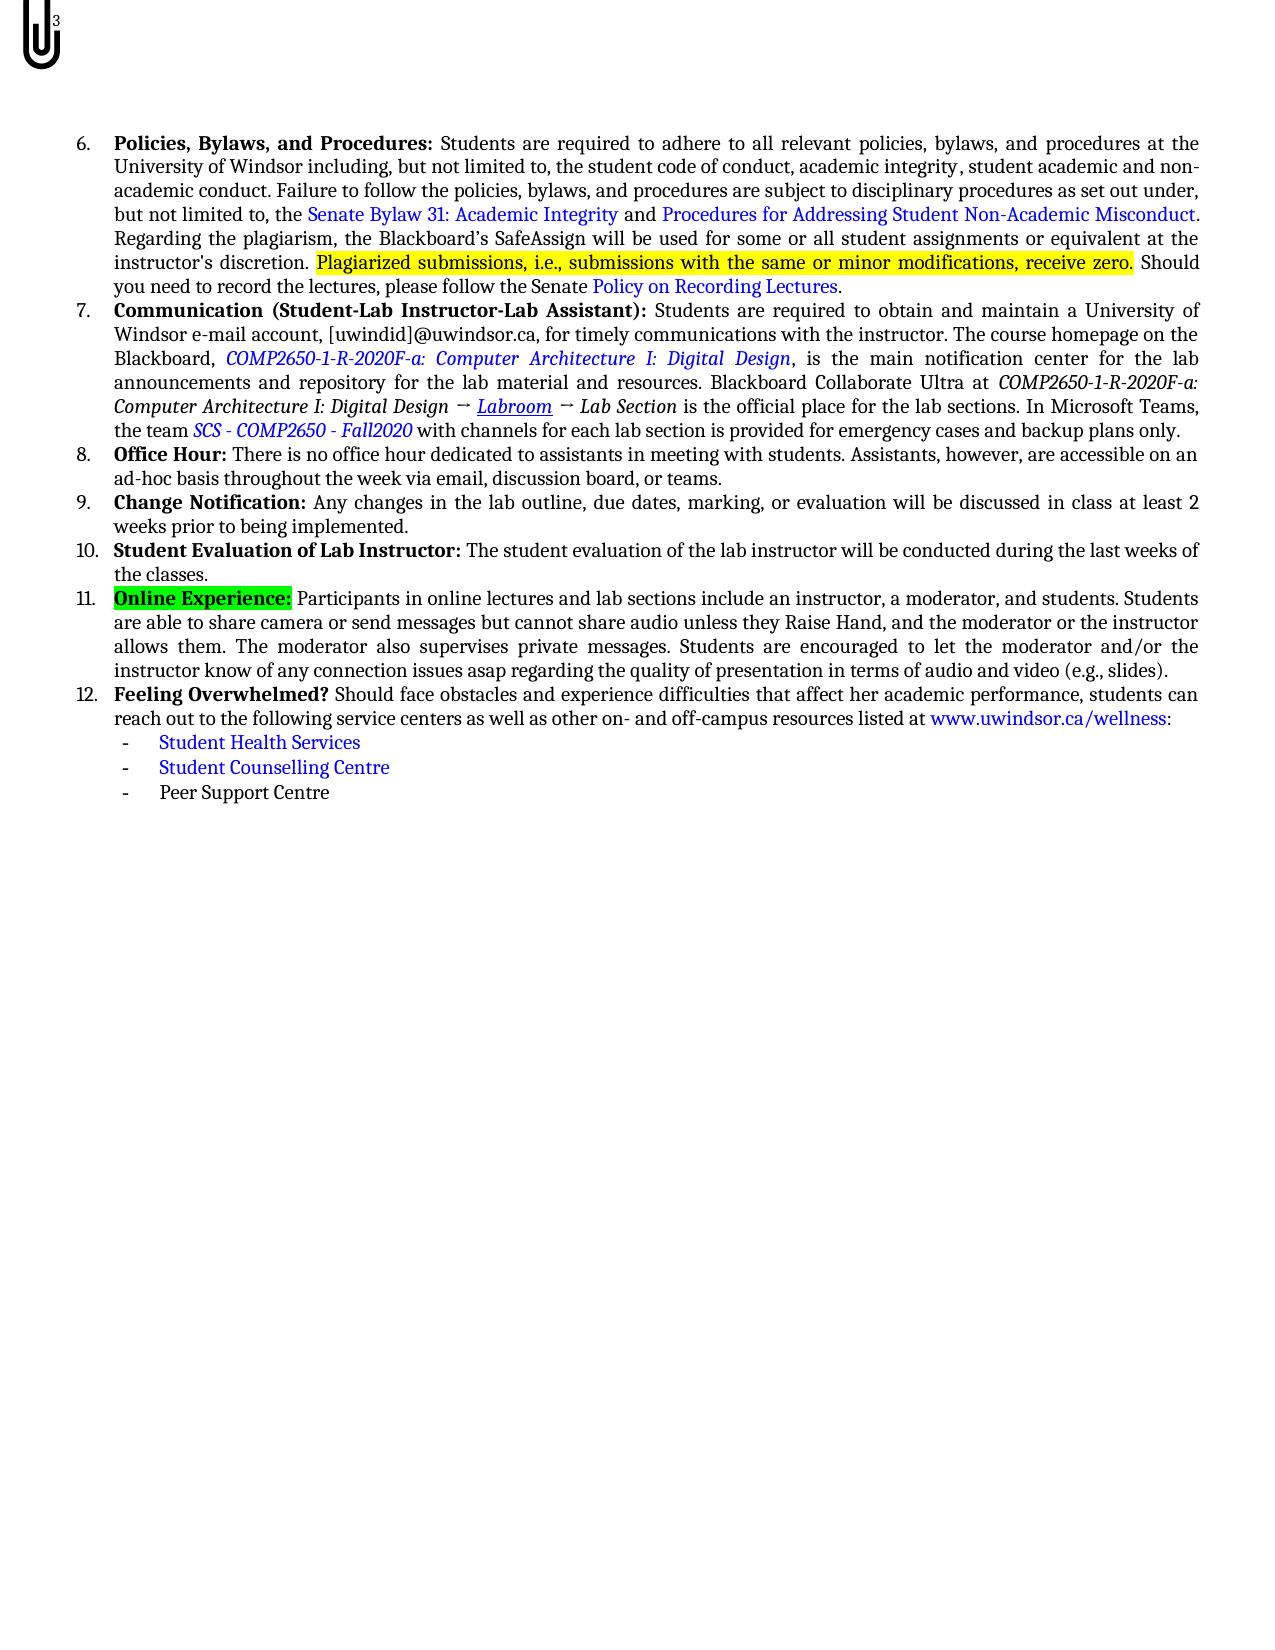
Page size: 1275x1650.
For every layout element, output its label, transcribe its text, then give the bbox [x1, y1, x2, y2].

list Student Evaluation of Lab Instructor: The student evaluation of the lab instructor will be conducted during the last weeks of the classes. [76, 538, 1200, 586]
list Peer Support Centre [122, 779, 1200, 804]
list Office Hour: There is no office hour dedicated to assistants in meeting with students. Assistants, however, are accessible on an ad-hoc basis throughout the week via email, discussion board, or teams. [76, 443, 1200, 491]
list Communication (Student-Lab Instructor-Lab Assistant): Students are required to obtain and maintain a University of Windsor e-mail account, [uwindid]@uwindsor.ca, for timely communications with the instructor. The course homepage on the Blackboard, COMP2650-1-R-2020F-a: Computer Architecture I: Digital Design, is the main notification center for the lab announcements and repository for the lab material and resources. Blackboard Collaborate Ultra at COMP2650-1-R-2020F-a: Computer Architecture I: Digital Design → Labroom → Lab Section is the official place for the lab sections. In Microsoft Teams, the team SCS - COMP2650 - Fall2020 with channels for each lab section is provided for emergency cases and backup plans only. [76, 299, 1200, 443]
list Policies, Bylaws, and Procedures: Students are required to adhere to all relevant policies, bylaws, and procedures at the University of Windsor including, but not limited to, the student code of conduct, academic integrity, student academic and non-academic conduct. Failure to follow the policies, bylaws, and procedures are subject to disciplinary procedures as set out under, but not limited to, the Senate Bylaw 31: Academic Integrity and Procedures for Addressing Student Non-Academic Misconduct. Regarding the plagiarism, the Blackboard’s SafeAssign will be used for some or all student assignments or equivalent at the instructor's discretion. Plagiarized submissions, i.e., submissions with the same or minor modifications, receive zero. Should you need to record the lectures, please follow the Senate Policy on Recording Lectures. [76, 131, 1200, 299]
picture [0, 0, 88, 75]
list Student Counselling Centre [122, 755, 1200, 779]
list Online Experience: Participants in online lectures and lab sections include an instructor, a moderator, and students. Students are able to share camera or send messages but cannot share audio unless they Raise Hand, and the moderator or the instructor allows them. The moderator also supervises private messages. Students are encouraged to let the moderator and/or the instructor know of any connection issues asap regarding the quality of presentation in terms of audio and video (e.g., slides). [76, 586, 1200, 682]
list Change Notification: Any changes in the lab outline, due dates, marking, or evaluation will be discussed in class at least 2 weeks prior to being implemented. [76, 491, 1200, 538]
list Feeling Overwhelmed? Should face obstacles and experience difficulties that affect her academic performance, students can reach out to the following service centers as well as other on- and off-campus resources listed at www.uwindsor.ca/wellness: [76, 682, 1200, 730]
list Student Health Services [122, 730, 1200, 755]
